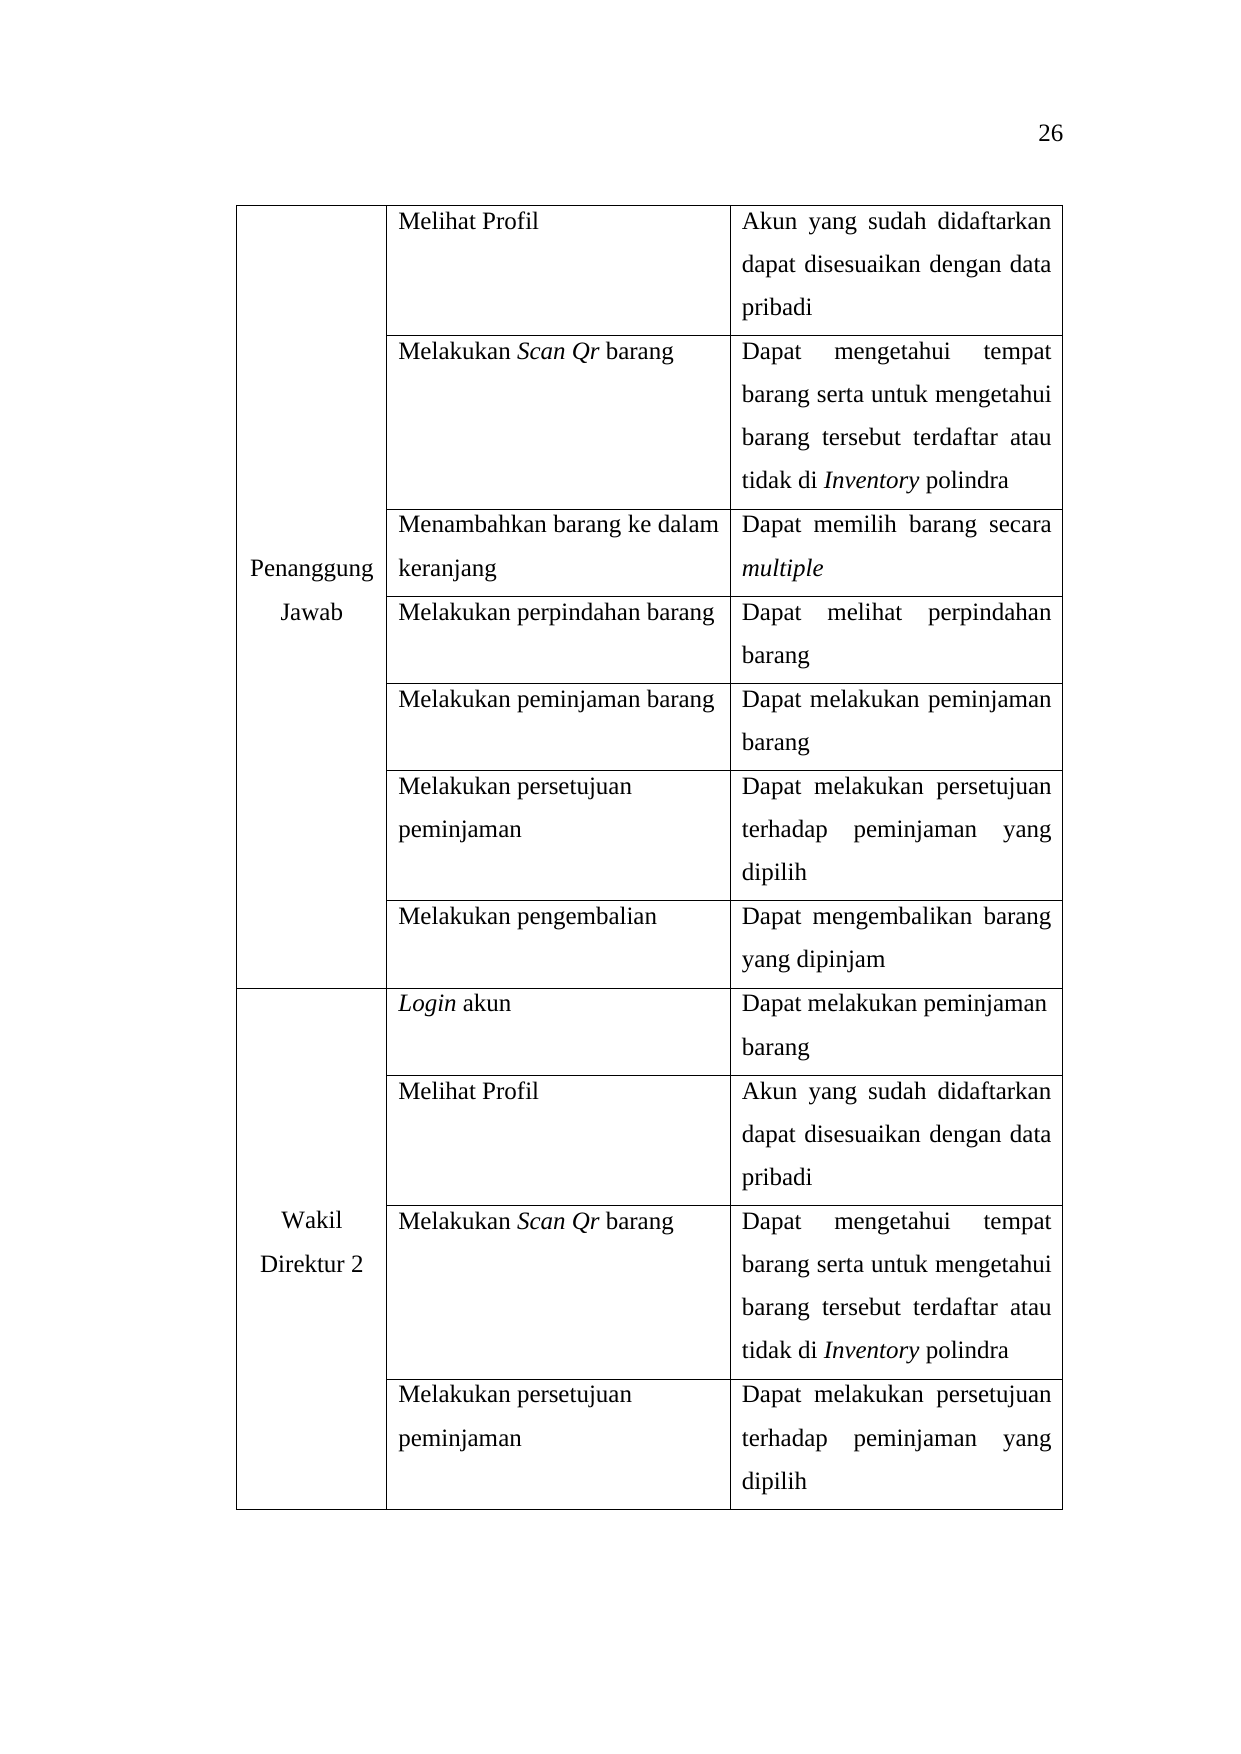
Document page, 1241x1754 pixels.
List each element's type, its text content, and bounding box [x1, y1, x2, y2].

table_cell Akun yang sudah didaftarkan dapat disesuaikan dengan data pribadi [731, 206, 1062, 335]
table_cell Akun yang sudah didaftarkan dapat disesuaikan dengan data pribadi [731, 1076, 1062, 1205]
table_cell Dapat mengetahui tempat barang serta untuk mengetahui barang tersebut terdaftar atau tidak di Inventory polindra [731, 336, 1062, 508]
table_cell Dapat melakukan peminjaman barang [731, 989, 1062, 1075]
table_cell Melakukan persetujuan peminjaman [387, 771, 730, 900]
table_cell Melihat Profil [387, 206, 730, 335]
table_cell Dapat mengetahui tempat barang serta untuk mengetahui barang tersebut terdaftar atau tidak di Inventory polindra [731, 1206, 1062, 1378]
table_cell Melakukan peminjaman barang [387, 684, 730, 770]
table_cell Melakukan pengembalian [387, 901, 730, 987]
table_cell Login akun [387, 989, 730, 1075]
table_cell Dapat melakukan persetujuan terhadap peminjaman yang dipilih [731, 771, 1062, 900]
table_cell Melakukan perpindahan barang [387, 597, 730, 683]
table_cell Dapat melakukan persetujuan terhadap peminjaman yang dipilih [731, 1380, 1062, 1509]
table_cell Melihat Profil [387, 1076, 730, 1205]
table_cell Menambahkan barang ke dalam keranjang [387, 510, 730, 596]
table_cell Melakukan Scan Qr barang [387, 336, 730, 508]
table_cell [237, 206, 386, 987]
table_cell Dapat mengembalikan barang yang dipinjam [731, 901, 1062, 987]
table_cell Melakukan persetujuan peminjaman [387, 1380, 730, 1509]
table_cell Dapat melakukan peminjaman barang [731, 684, 1062, 770]
table_cell Dapat memilih barang secara multiple [731, 510, 1062, 596]
table_cell Wakil Direktur 2 [237, 989, 386, 1509]
table_cell Dapat melihat perpindahan barang [731, 597, 1062, 683]
table_cell Melakukan Scan Qr barang [387, 1206, 730, 1378]
